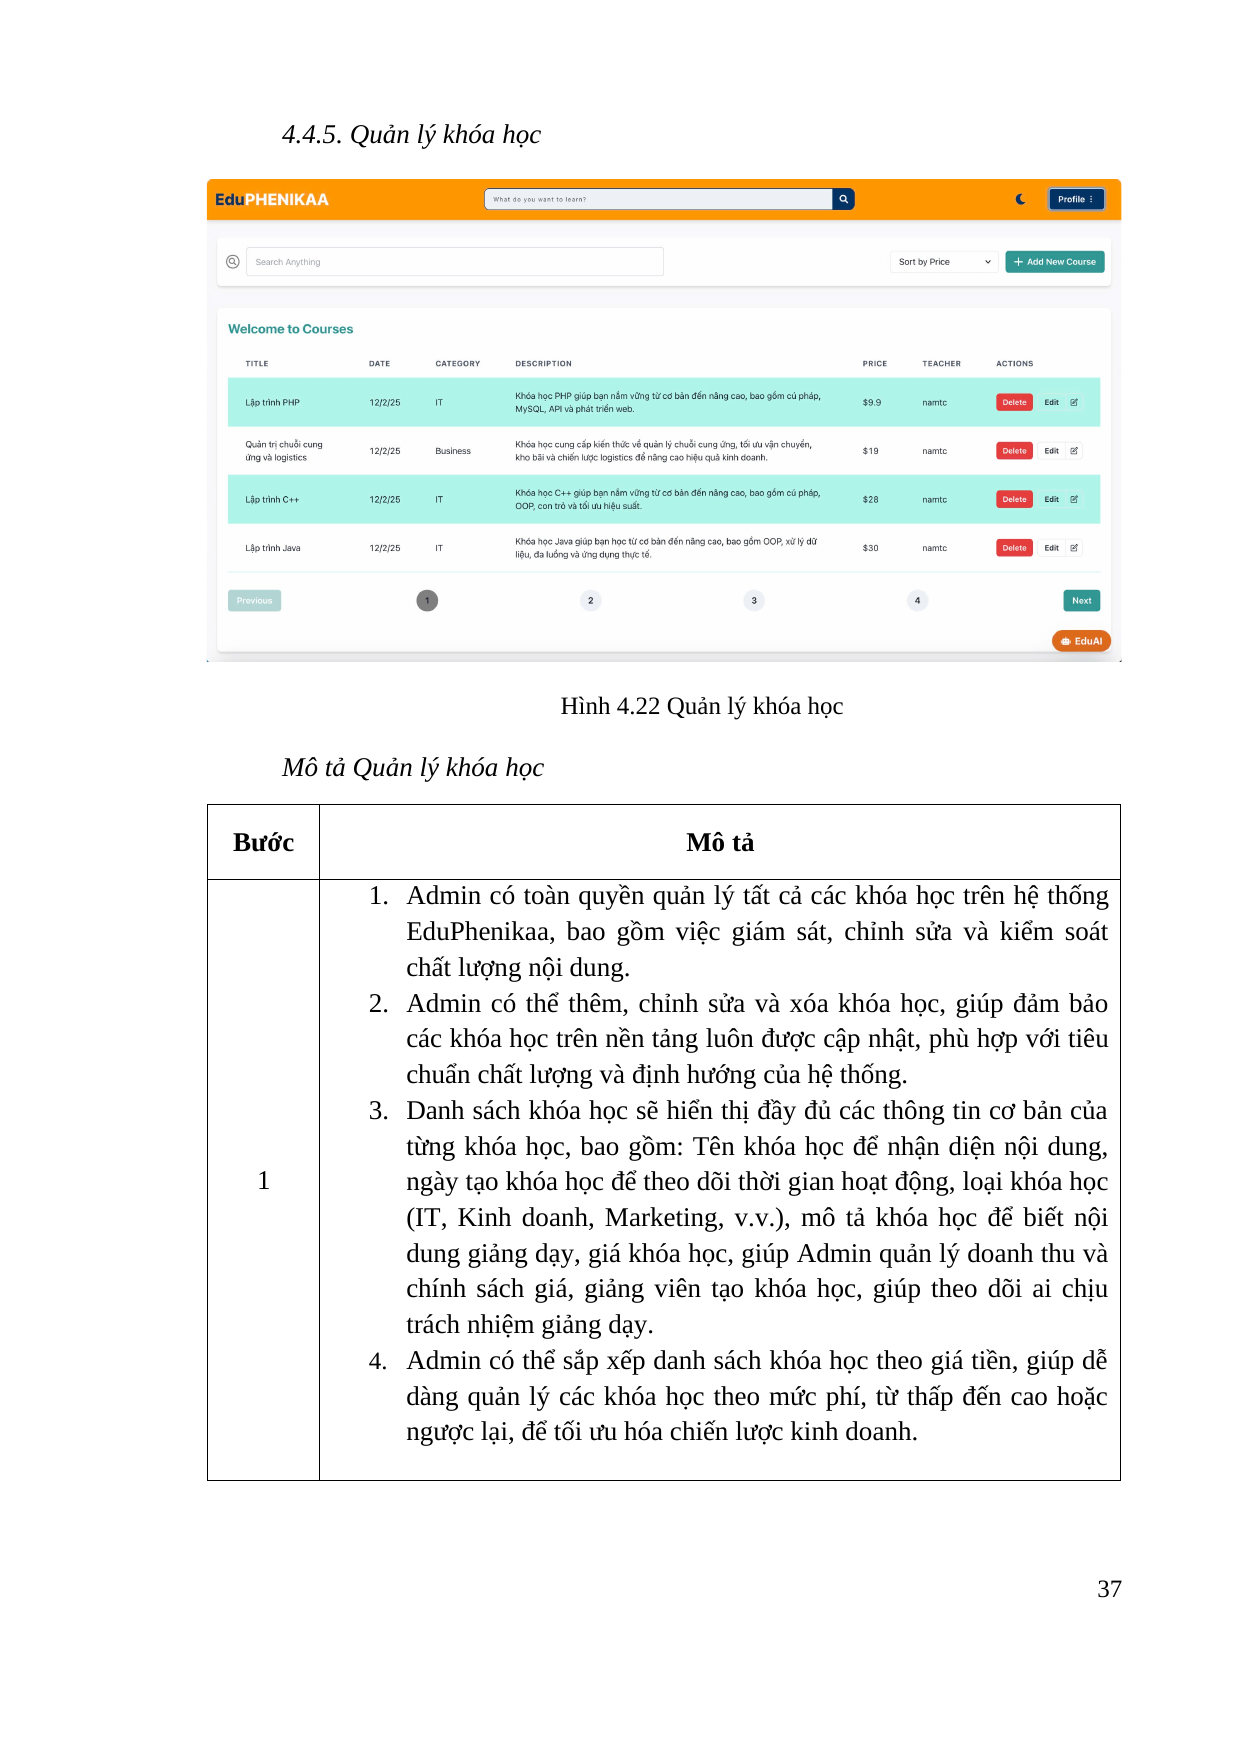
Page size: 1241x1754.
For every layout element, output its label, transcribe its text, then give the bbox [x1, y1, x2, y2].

picture [206, 179, 1122, 662]
table_header Bước [208, 805, 319, 878]
table_cell Admin có toàn quyền quản lý tất cả các khóa học trên hệ thống EduPhenikaa, bao gồm việc giám sát, chỉnh sửa và kiểm soát chất lượng nội dung. Admin có thể thêm, chỉnh sửa và xóa khóa học, giúp đảm bảo các khóa học trên nền tảng luôn được cập nhật, phù hợp với tiêu chuẩn chất lượng và định hướng của hệ thống. Danh sách khóa học sẽ hiển thị đầy đủ các thông tin cơ bản của từng khóa học, bao gồm: Tên khóa học để nhận diện nội dung, ngày tạo khóa học để theo dõi thời gian hoạt động, loại khóa học (IT, Kinh doanh, Marketing, v.v.), mô tả khóa học để biết nội dung giảng dạy, giá khóa học, giúp Admin quản lý doanh thu và chính sách giá, giảng viên tạo khóa học, giúp theo dõi ai chịu trách nhiệm giảng dạy. Admin có thể sắp xếp danh sách khóa học theo giá tiền, giúp dễ dàng quản lý các khóa học theo mức phí, từ thấp đến cao hoặc ngược lại, để tối ưu hóa chiến lược kinh doanh. [320, 880, 1120, 1480]
text Mô tả Quản lý khóa học [207, 751, 1122, 782]
table_cell 1 [208, 880, 319, 1480]
subtitle 4.4.5. Quản lý khóa học [207, 118, 1122, 149]
text Hình 4.22 Quản lý khóa học [207, 691, 1122, 720]
table_header Mô tả [320, 805, 1120, 878]
